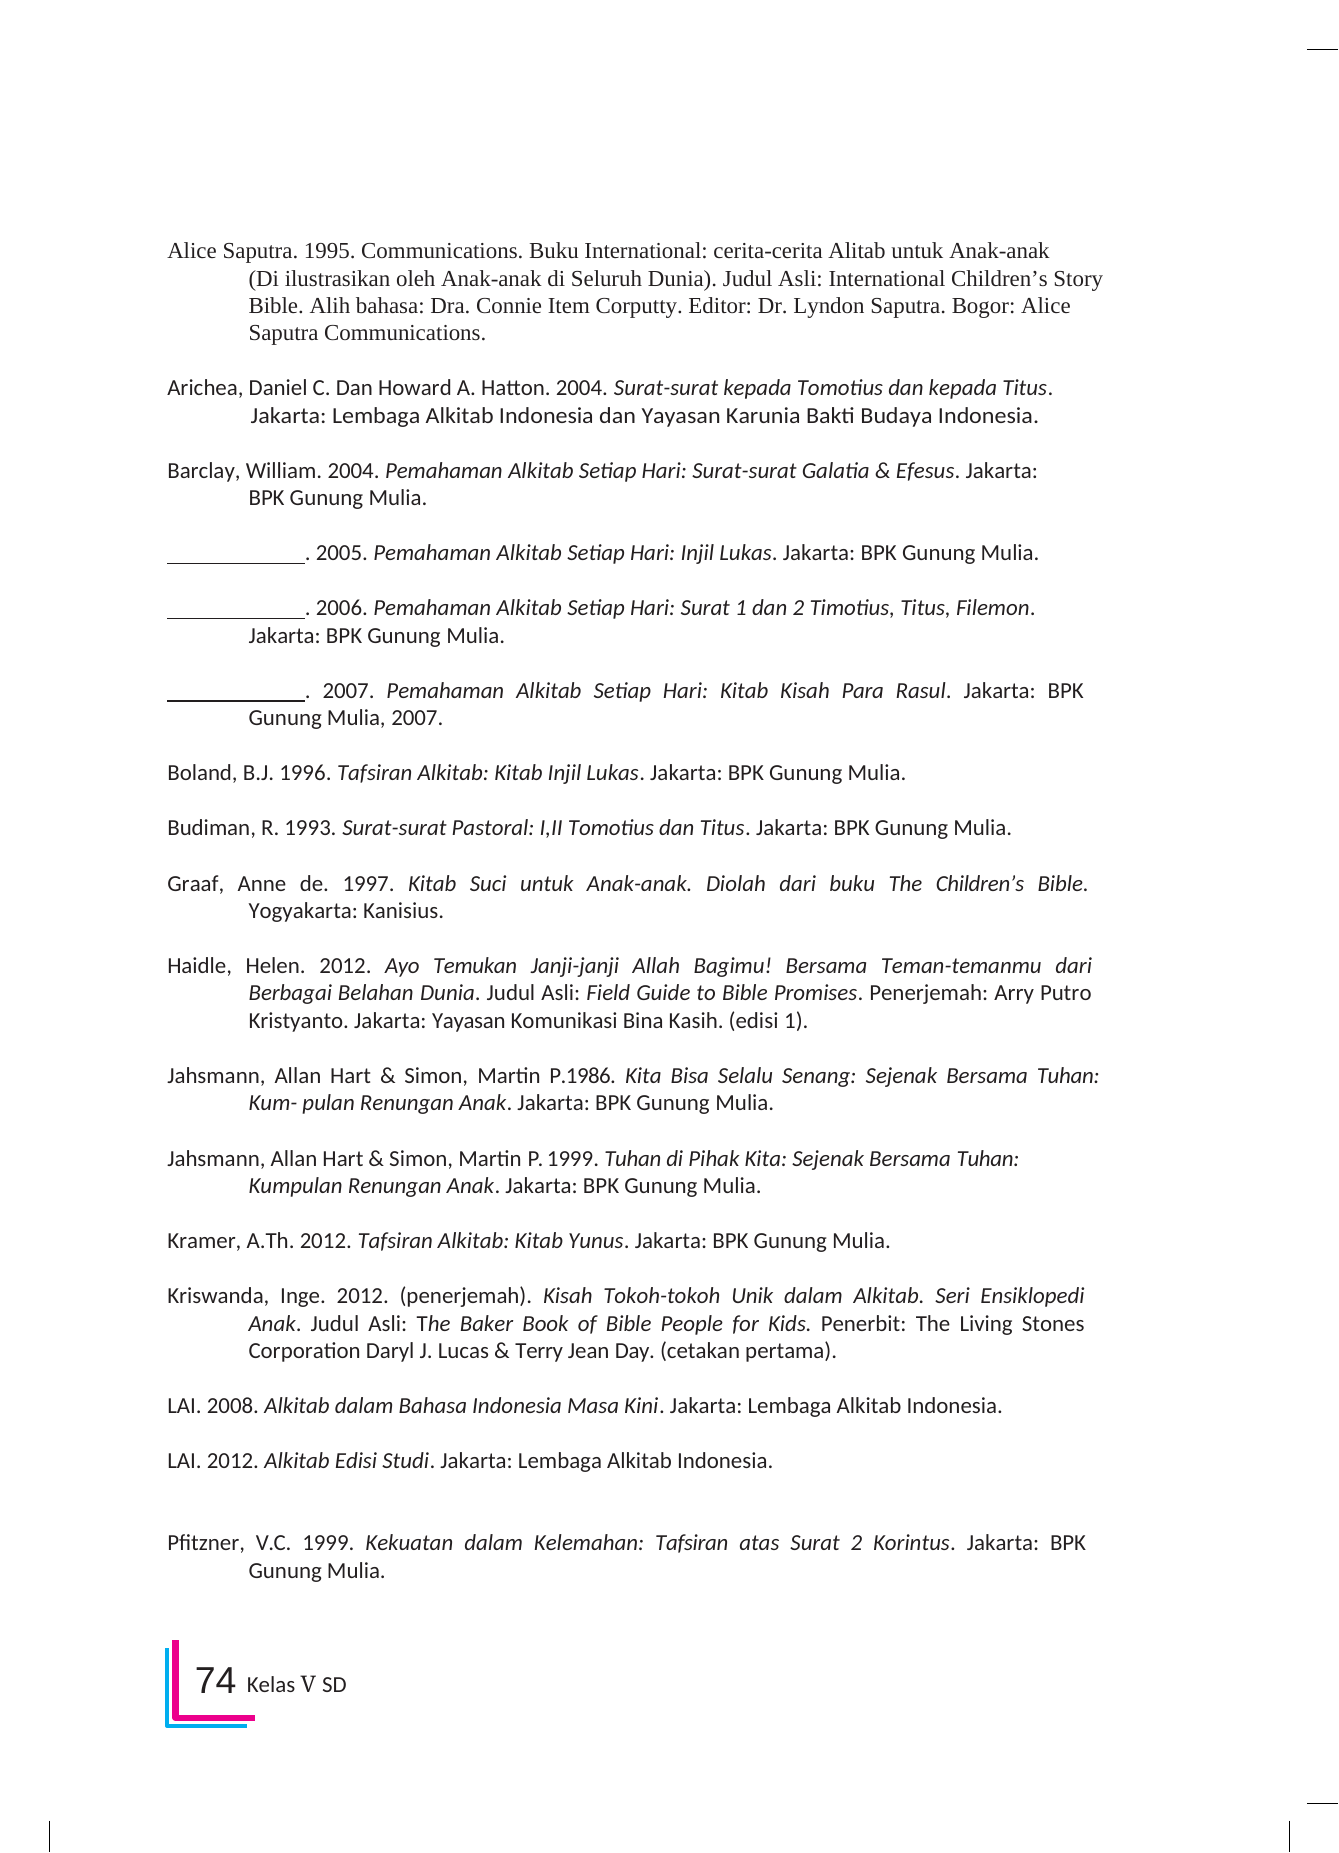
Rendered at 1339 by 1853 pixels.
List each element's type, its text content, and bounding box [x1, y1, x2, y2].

text Jahsmann, Allan Hart & Simon, Martin P.1986. Kita Bisa Selalu Senang: Sejenak Bersama Tuhan: Kum- pulan Renungan Anak. Jakarta: BPK Gunung Mulia. [167, 1062, 1100, 1117]
text Boland, B.J. 1996. Tafsiran Alkitab: Kitab Injil Lukas. Jakarta: BPK Gunung Mulia. [167, 758, 1286, 787]
text Arichea, Daniel C. Dan Howard A. Hatton. 2004. Surat-surat kepada Tomotius dan kepada Titus. [167, 373, 1286, 401]
text 74 Kelas V SD [194, 1657, 1286, 1702]
text Kramer, A.Th. 2012. Tafsiran Alkitab: Kitab Yunus. Jakarta: BPK Gunung Mulia. [167, 1226, 1286, 1254]
text Budiman, R. 1993. Surat-surat Pastoral: I,II Tomotius dan Titus. Jakarta: BPK Gunung Mulia. [167, 813, 1286, 842]
text LAI. 2008. Alkitab dalam Bahasa Indonesia Masa Kini. Jakarta: Lembaga Alkitab Indonesia. LAI. 2012. Alkitab Edisi Studi. Jakarta: Lembaga Alkitab Indonesia. [167, 1391, 1036, 1474]
text Jakarta: Lembaga Alkitab Indonesia dan Yayasan Karunia Bakti Budaya Indonesia. [250, 401, 1286, 429]
text Kriswanda, Inge. 2012. (penerjemah). Kisah Tokoh-tokoh Unik dalam Alkitab. Seri Ensiklopedi Anak. Judul Asli: The Baker Book of Bible People for Kids. Penerbit: The Living Stones Corporation Daryl J. Lucas & Terry Jean Day. (cetakan pertama). [167, 1282, 1085, 1364]
text . 2007. Pemahaman Alkitab Setiap Hari: Kitab Kisah Para Rasul. Jakarta: BPK Gunung Mulia, 2007. [167, 676, 1084, 731]
text Pfitzner, V.C. 1999. Kekuatan dalam Kelemahan: Tafsiran atas Surat 2 Korintus. Jakarta: BPK Gunung Mulia. [167, 1529, 1087, 1584]
text Barclay, William. 2004. Pemahaman Alkitab Setiap Hari: Surat-surat Galatia & Efesus. Jakarta: BPK Gunung Mulia. [167, 456, 1061, 511]
text (Di ilustrasikan oleh Anak-anak di Seluruh Dunia). Judul Asli: International Children’s Story Bible. Alih bahasa: Dra. Connie Item Corputty. Editor: Dr. Lyndon Saputra. Bogor: Alice Saputra Communications. [248, 265, 1106, 345]
text Alice Saputra. 1995. Communications. Buku International: cerita-cerita Alitab untuk Anak-anak [167, 237, 1286, 264]
text Graaf, Anne de. 1997. Kitab Suci untuk Anak-anak. Diolah dari buku The Children’s Bible. Yogyakarta: Kanisius. [167, 869, 1089, 924]
text Jahsmann, Allan Hart & Simon, Martin P. 1999. Tuhan di Pihak Kita: Sejenak Bersama Tuhan: Kumpulan Renungan Anak. Jakarta: BPK Gunung Mulia. [167, 1144, 1048, 1199]
text . 2006. Pemahaman Alkitab Setiap Hari: Surat 1 dan 2 Timotius, Titus, Filemon. Jakarta: BPK Gunung Mulia. [167, 594, 1095, 649]
text . 2005. Pemahaman Alkitab Setiap Hari: Injil Lukas. Jakarta: BPK Gunung Mulia. [167, 538, 1286, 567]
text Haidle, Helen. 2012. Ayo Temukan Janji-janji Allah Bagimu! Bersama Teman-temanmu dari Berbagai Belahan Dunia. Judul Asli: Field Guide to Bible Promises. Penerjemah: Arry Putro Kristyanto. Jakarta: Yayasan Komunikasi Bina Kasih. (edisi 1). [167, 952, 1092, 1034]
